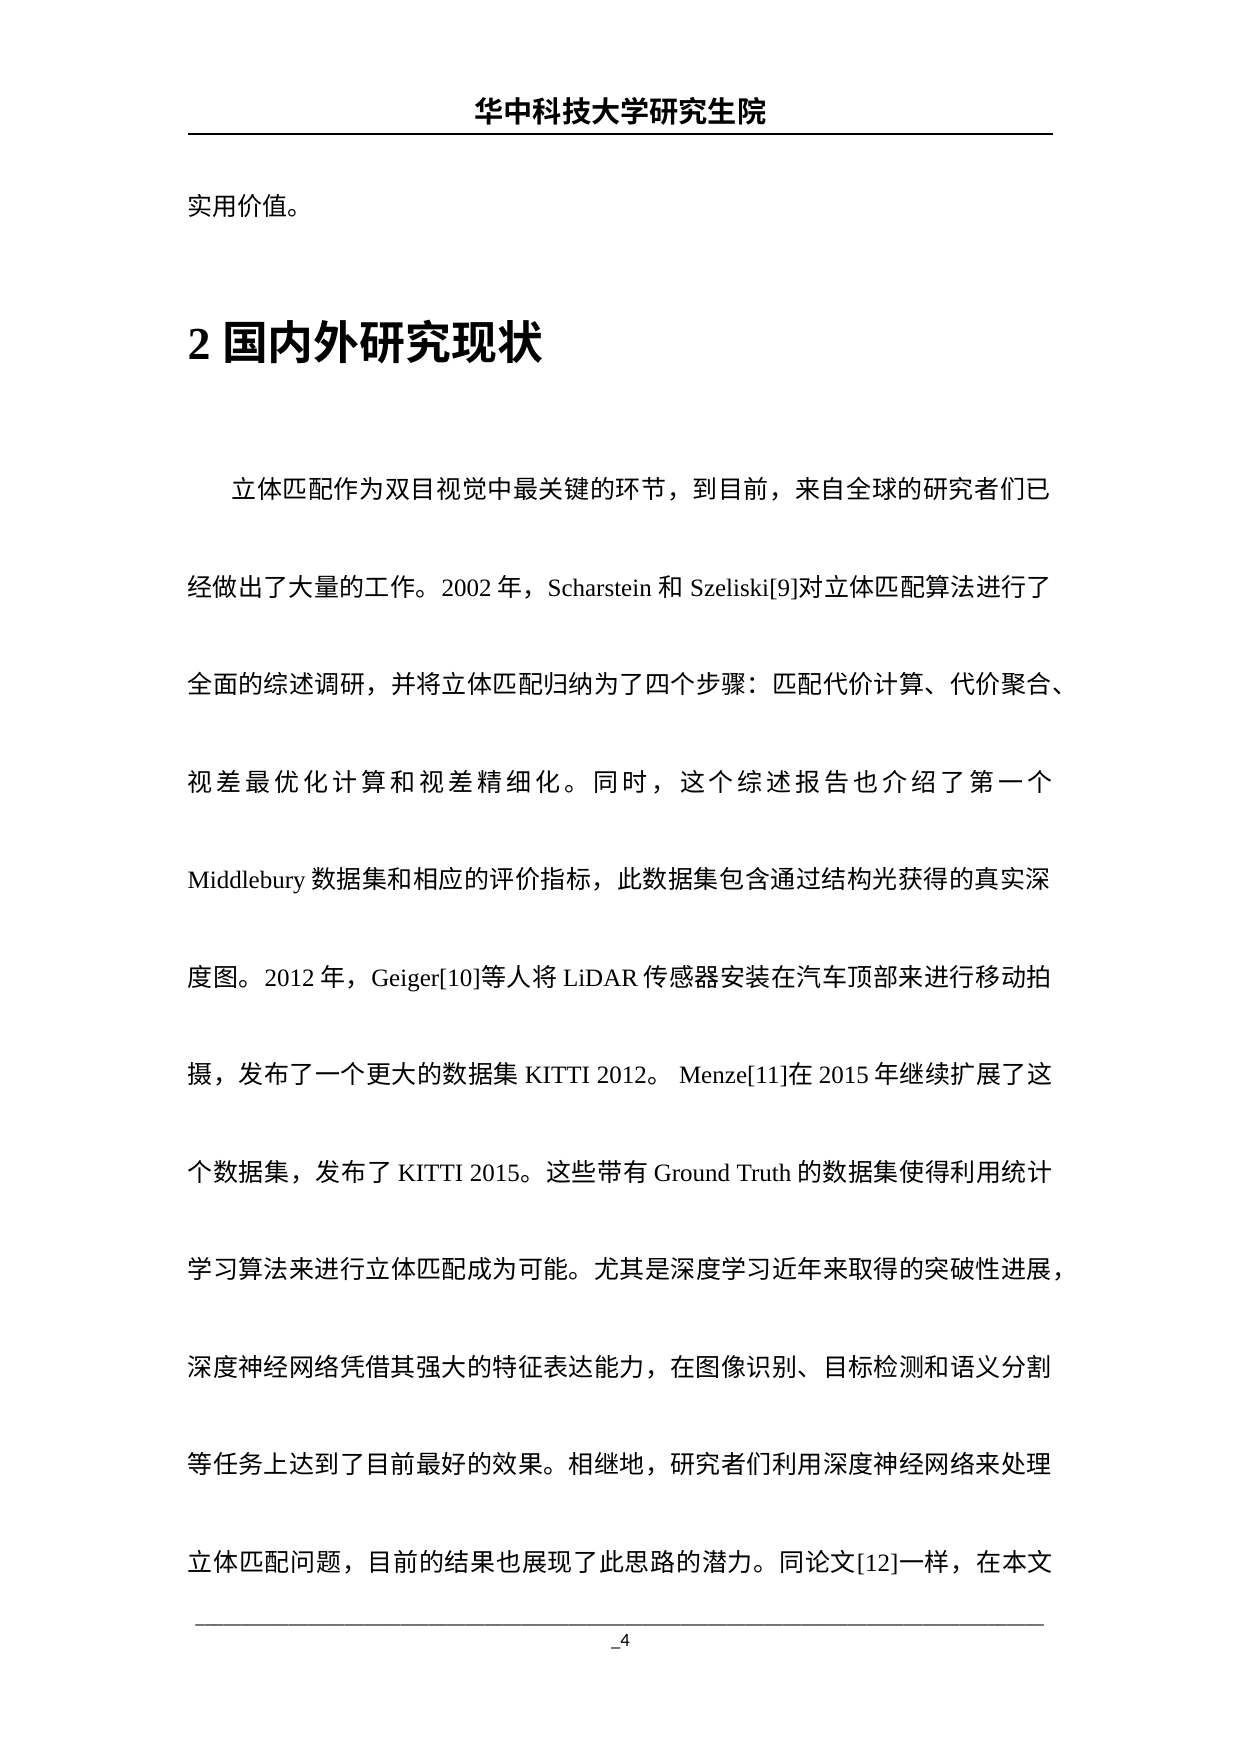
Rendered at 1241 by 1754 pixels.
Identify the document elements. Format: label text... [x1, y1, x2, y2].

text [187, 172, 1053, 237]
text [187, 456, 1053, 1593]
subtitle 2 国内外研究现状 [187, 291, 1053, 388]
